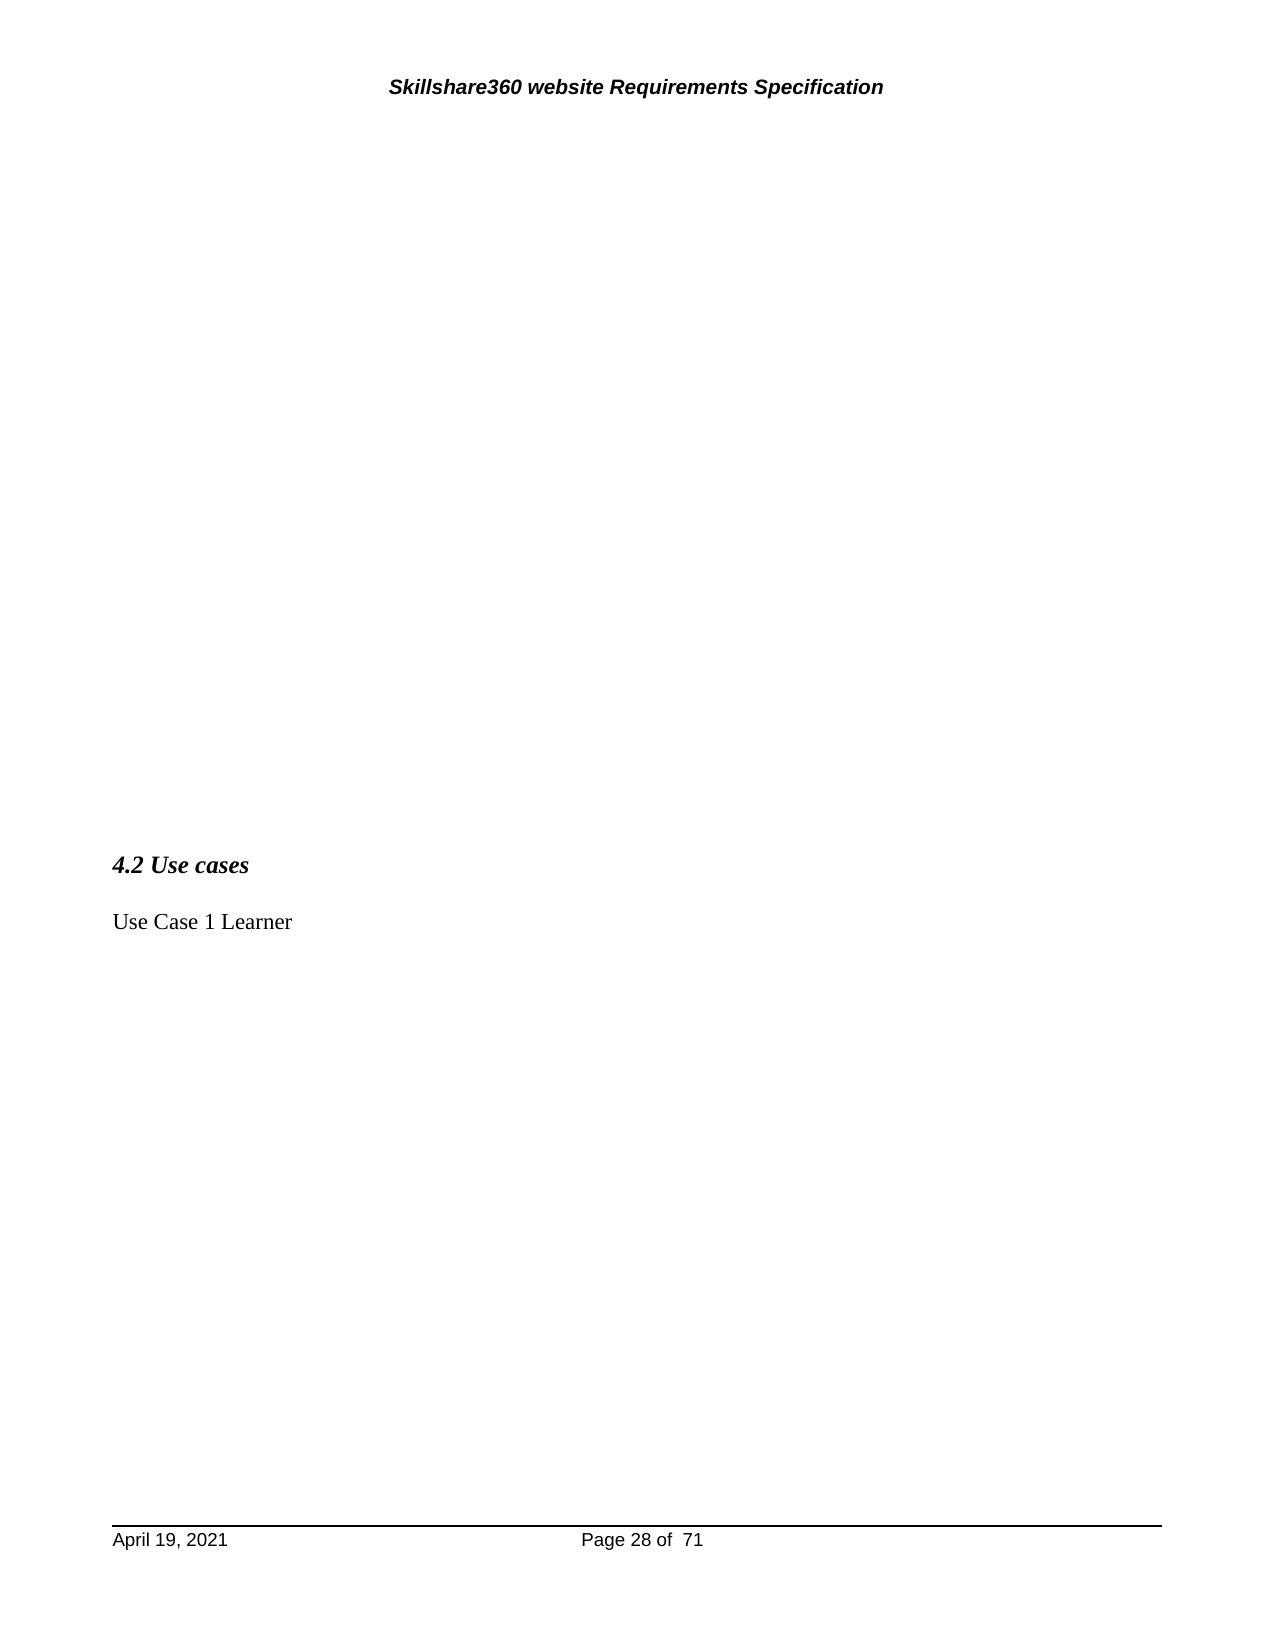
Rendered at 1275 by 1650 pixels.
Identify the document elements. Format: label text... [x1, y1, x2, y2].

text Use Case 1 Learner [112, 908, 1162, 934]
text 4.2 Use cases [112, 850, 1162, 879]
